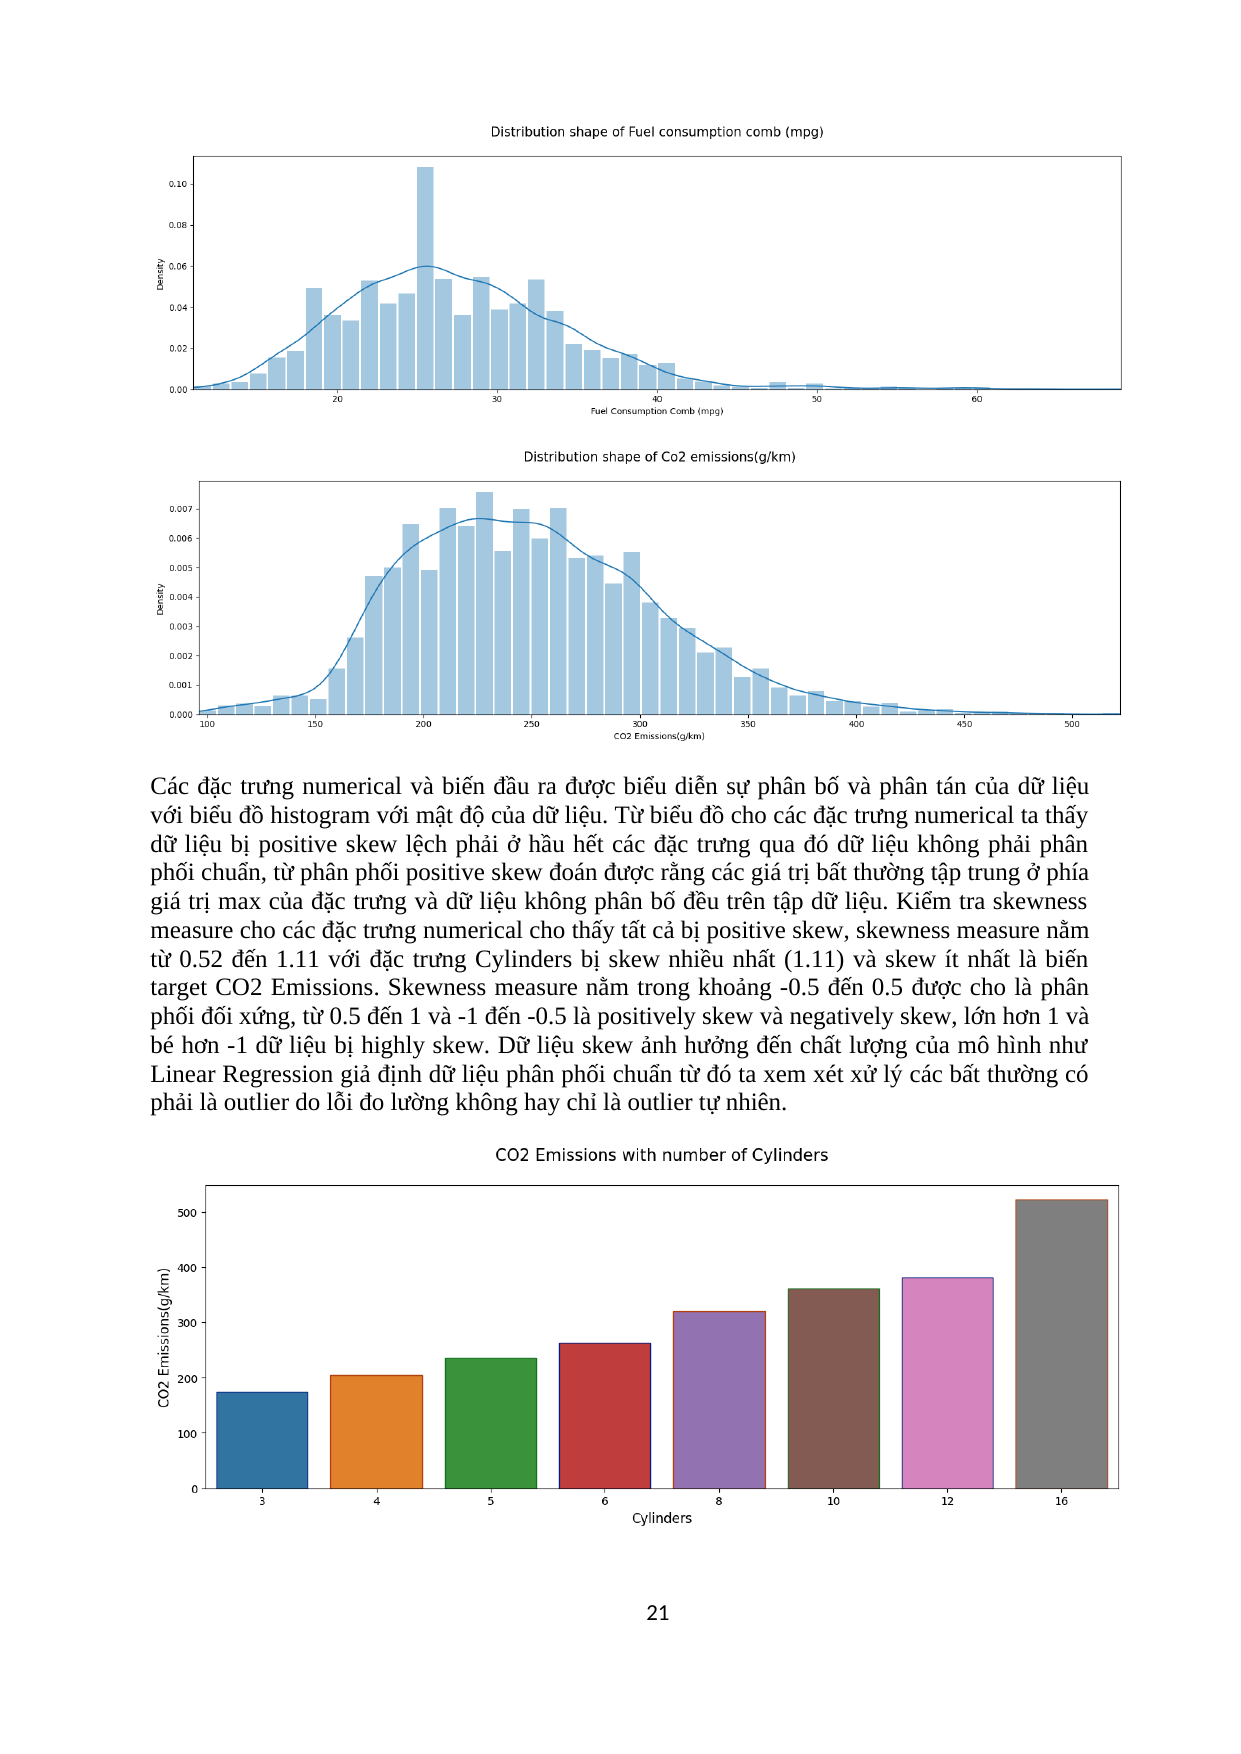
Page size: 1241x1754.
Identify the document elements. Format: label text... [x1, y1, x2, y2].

picture [150, 120, 1125, 422]
picture [150, 446, 1125, 747]
picture [150, 1140, 1125, 1533]
text Các đặc trưng numerical và biến đầu ra được biểu diễn sự phân bố và phân tán của dữ liệu với biểu đồ histogram với mật độ của dữ liệu. Từ biểu đồ cho các đặc trưng numerical ta thấy dữ liệu bị positive skew lệch phải ở hầu hết các đặc trưng qua đó dữ liệu không phải phân phối chuẩn, từ phân phối positive skew đoán được rằng các giá trị bất thường tập trung ở phía giá trị max của đặc trưng và dữ liệu không phân bố đều trên tập dữ liệu. Kiểm tra skewness measure cho các đặc trưng numerical cho thấy tất cả bị positive skew, skewness measure nằm từ 0.52 đến 1.11 với đặc trưng Cylinders bị skew nhiều nhất (1.11) và skew ít nhất là biến target CO2 Emissions. Skewness measure nằm trong khoảng -0.5 đến 0.5 được cho là phân phối đối xứng, từ 0.5 đến 1 và -1 đến -0.5 là positively skew và negatively skew, lớn hơn 1 và bé hơn -1 dữ liệu bị highly skew. Dữ liệu skew ảnh hưởng đến chất lượng của mô hình như Linear Regression giả định dữ liệu phân phối chuẩn từ đó ta xem xét xử lý các bất thường có phải là outlier do lỗi đo lường không hay chỉ là outlier tự nhiên. [150, 771, 1090, 1116]
